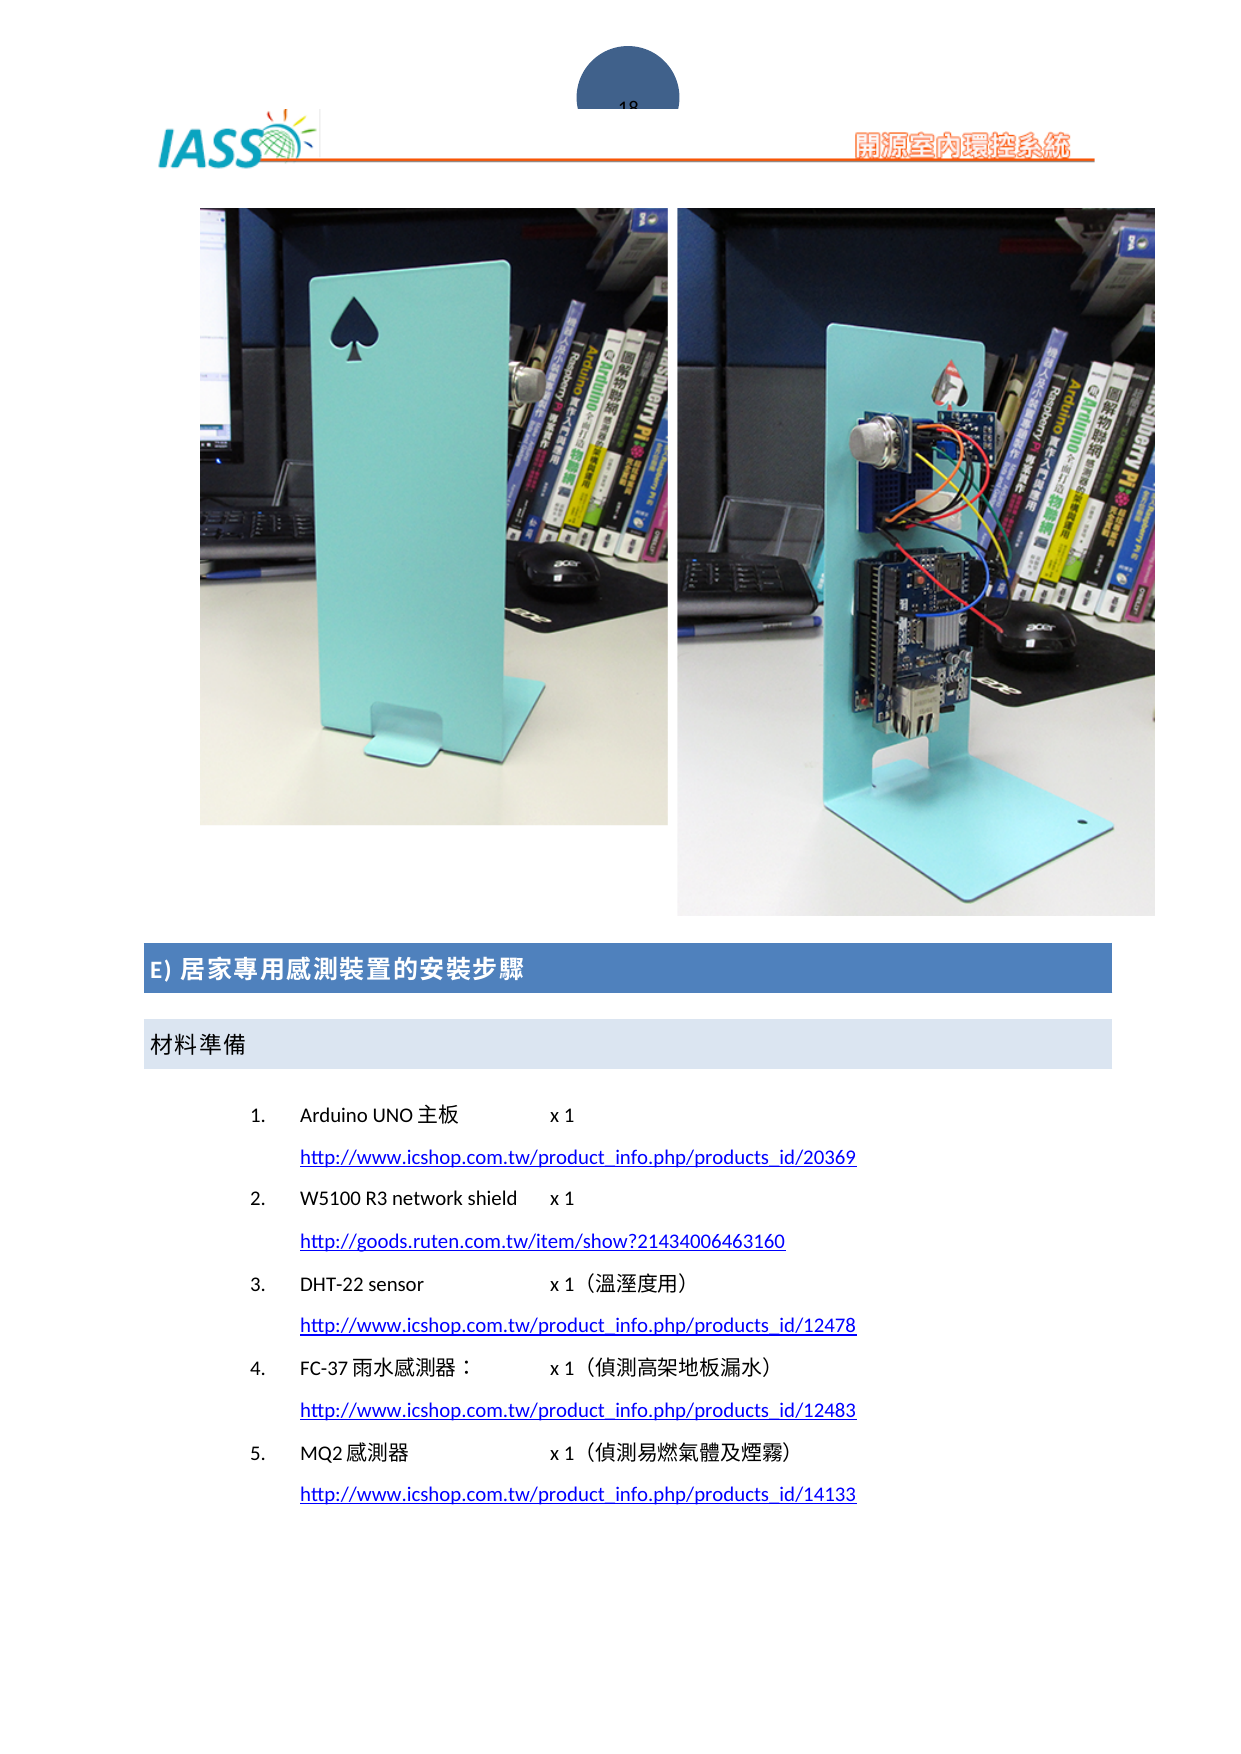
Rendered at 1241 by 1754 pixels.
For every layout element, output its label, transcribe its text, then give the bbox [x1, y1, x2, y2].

picture [150, 109, 1107, 171]
subtitle 材料準備 [150, 1025, 1106, 1063]
list DHT-22 sensor x 1（溫溼度用） http://www.icshop.com.tw/product_info.php/products_id/12478 [250, 1263, 1106, 1344]
list MQ2感測器 x 1（偵測易燃氣體及煙霧） http://www.icshop.com.tw/product_info.php/products_id/14133 [250, 1432, 1106, 1513]
picture [200, 208, 1155, 916]
list W5100 R3 network shield x 1 http://goods.ruten.com.tw/item/show?21434006463160 [250, 1179, 1106, 1260]
subtitle E) 居家專用感測裝置的安裝步驟 [150, 949, 1106, 987]
list Arduino UNO主板 x 1 http://www.icshop.com.tw/product_info.php/products_id/20369 [250, 1095, 1106, 1175]
list FC-37雨水感測器： x 1（偵測高架地板漏水） http://www.icshop.com.tw/product_info.php/products_id/12483 [250, 1348, 1106, 1428]
